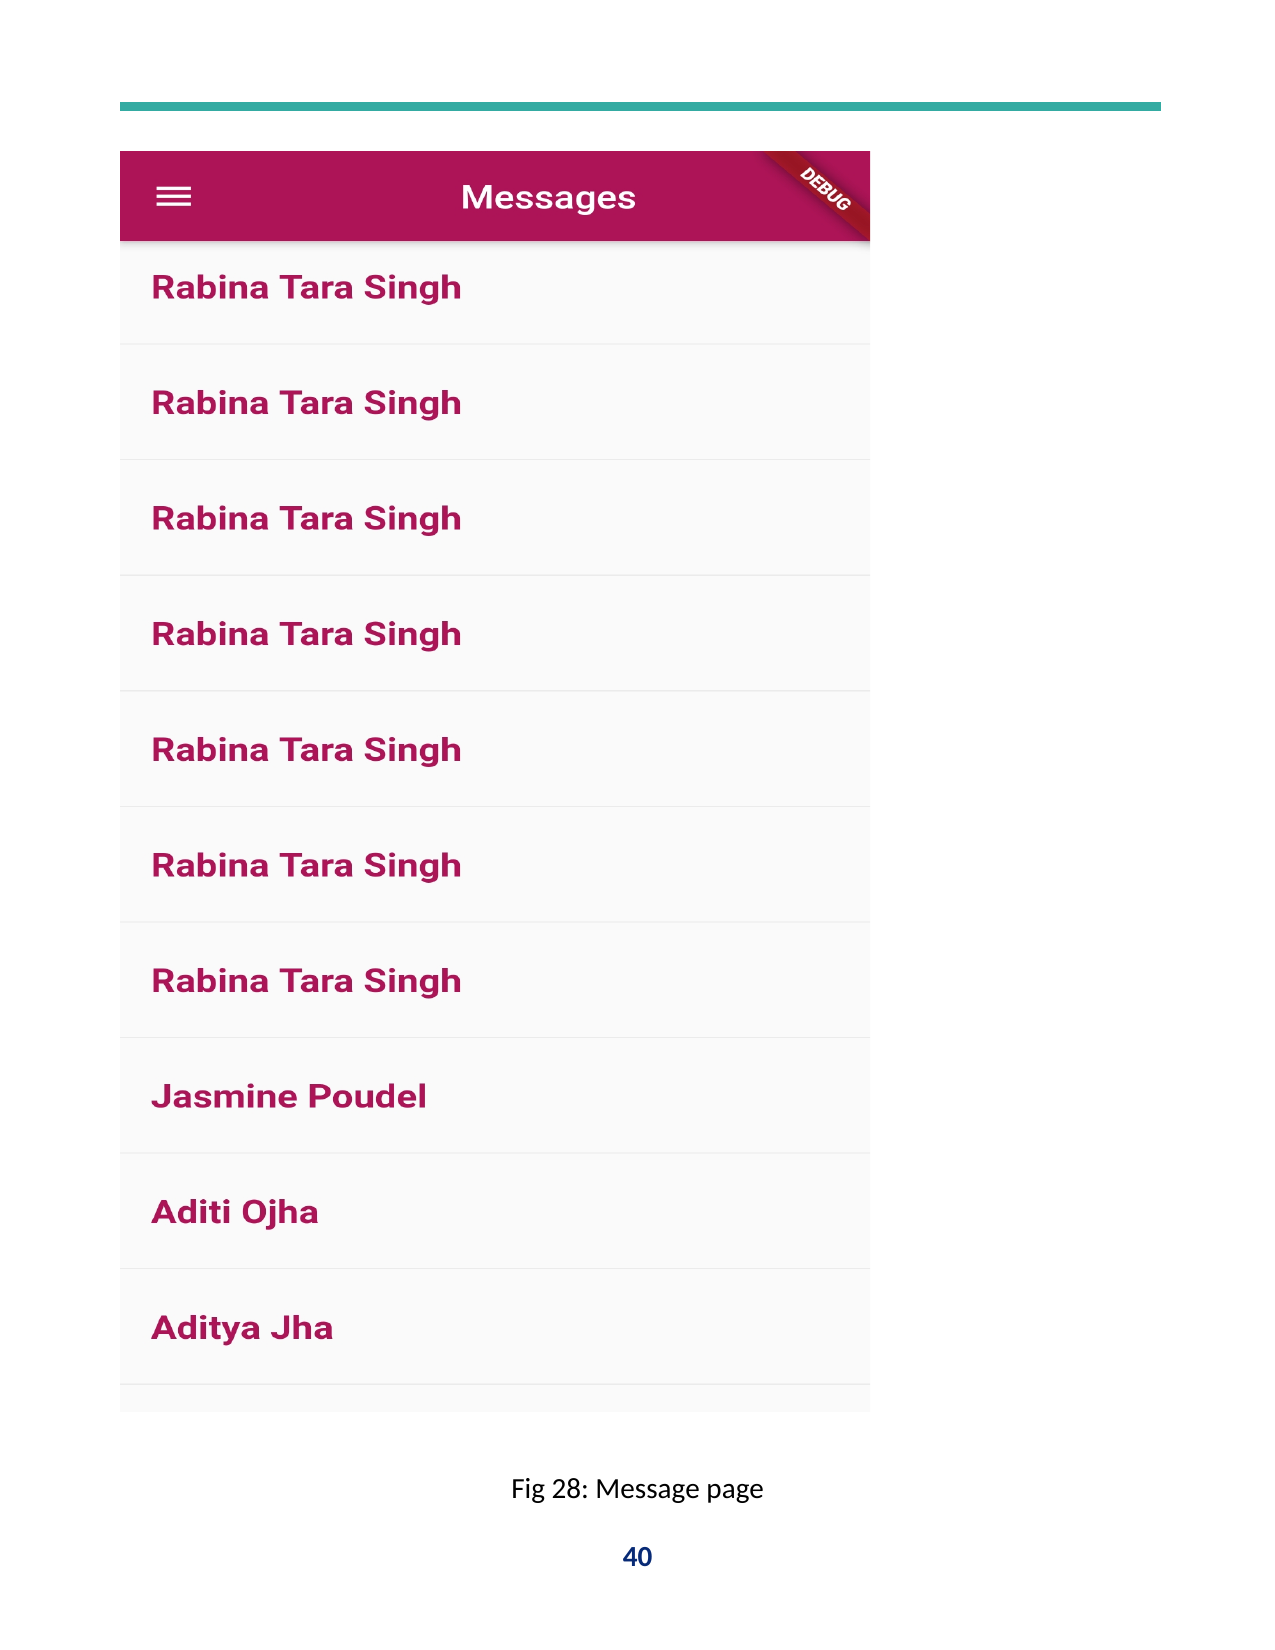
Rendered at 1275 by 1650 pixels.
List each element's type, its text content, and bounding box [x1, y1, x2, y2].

picture [120, 151, 871, 1412]
text Fig 28: Message page [120, 1470, 1155, 1506]
